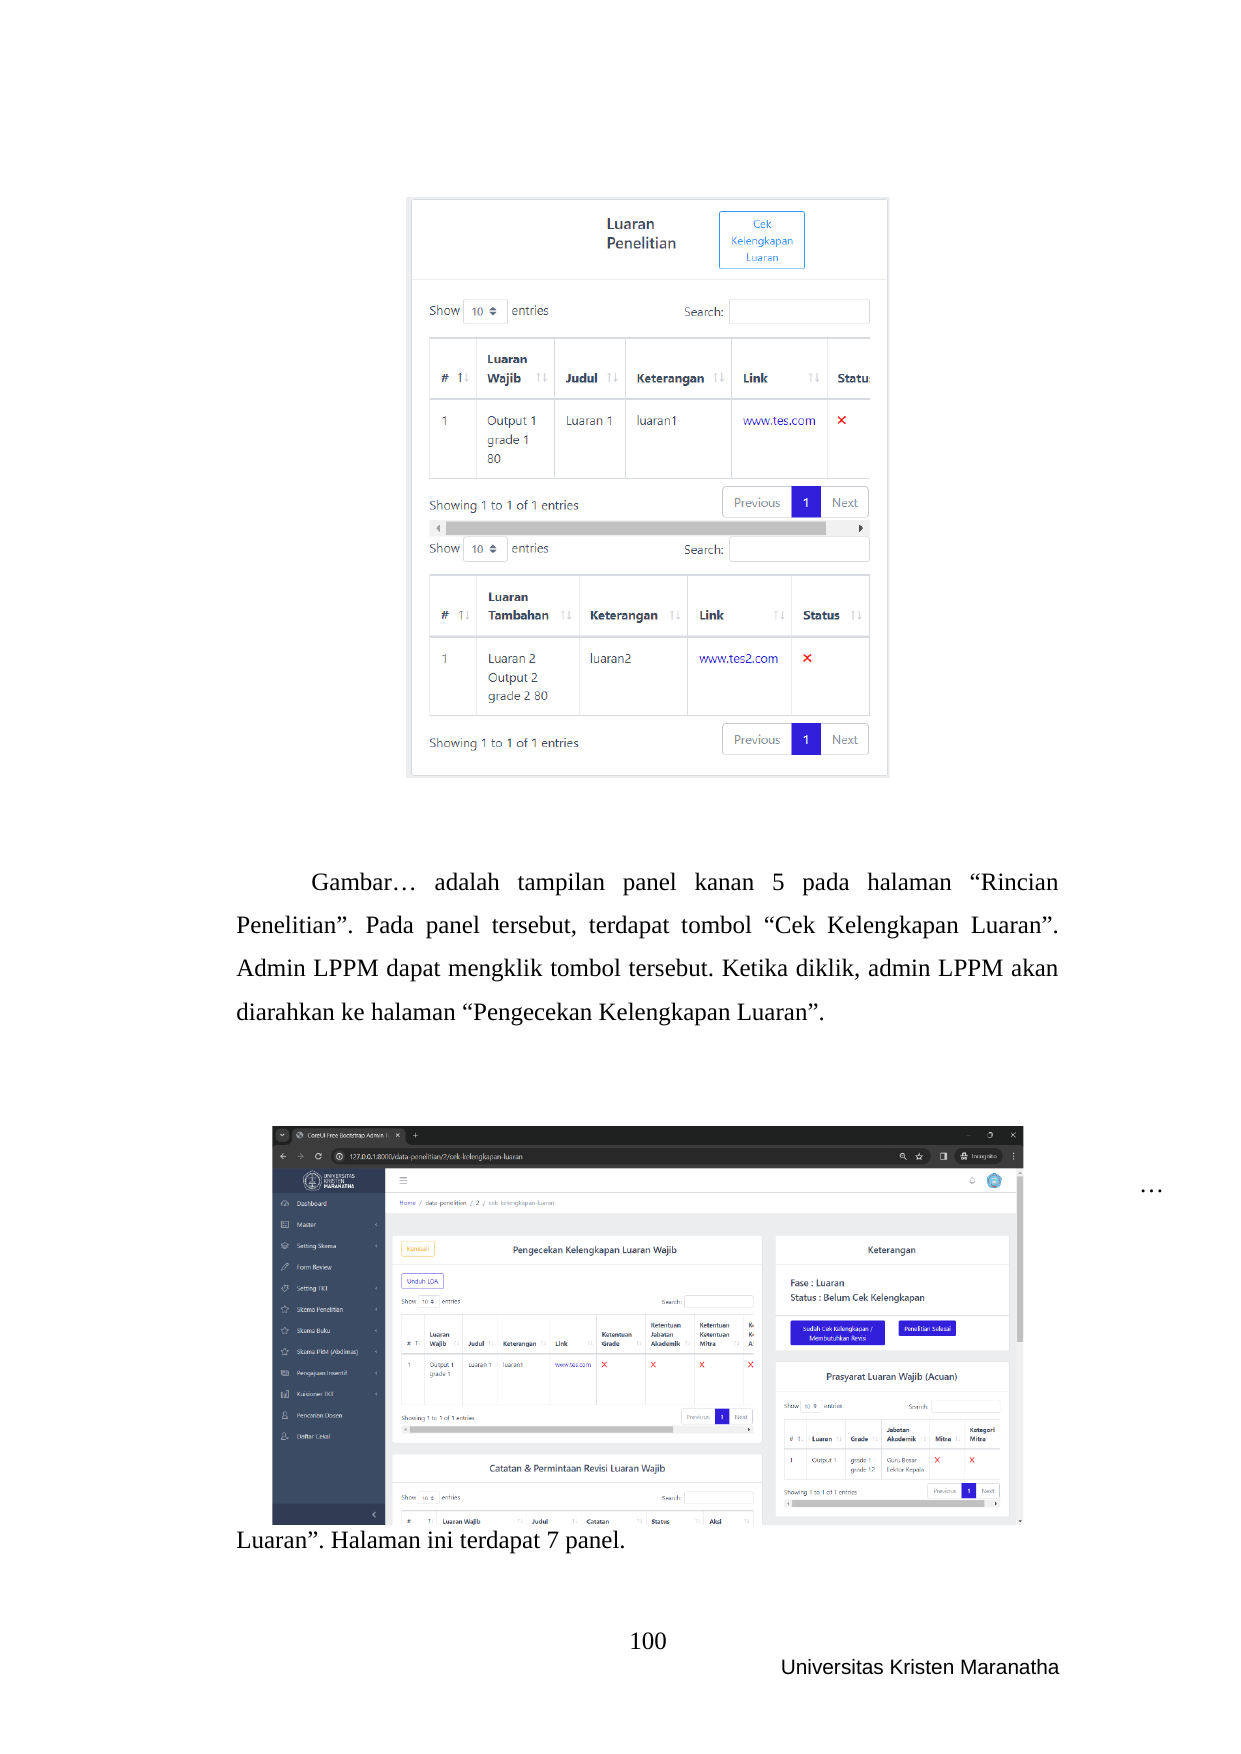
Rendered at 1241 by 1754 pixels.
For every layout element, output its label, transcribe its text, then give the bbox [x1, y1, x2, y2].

text Gambar… adalah tampilan panel kanan 5 pada halaman “Rincian Penelitian”. Pada panel tersebut, terdapat tombol “Cek Kelengkapan Luaran”. Admin LPPM dapat mengklik tombol tersebut. Ketika diklik, admin LPPM akan diarahkan ke halaman “Pengecekan Kelengkapan Luaran”. [236, 867, 1059, 1025]
picture [406, 197, 890, 778]
picture [272, 1126, 1024, 1525]
